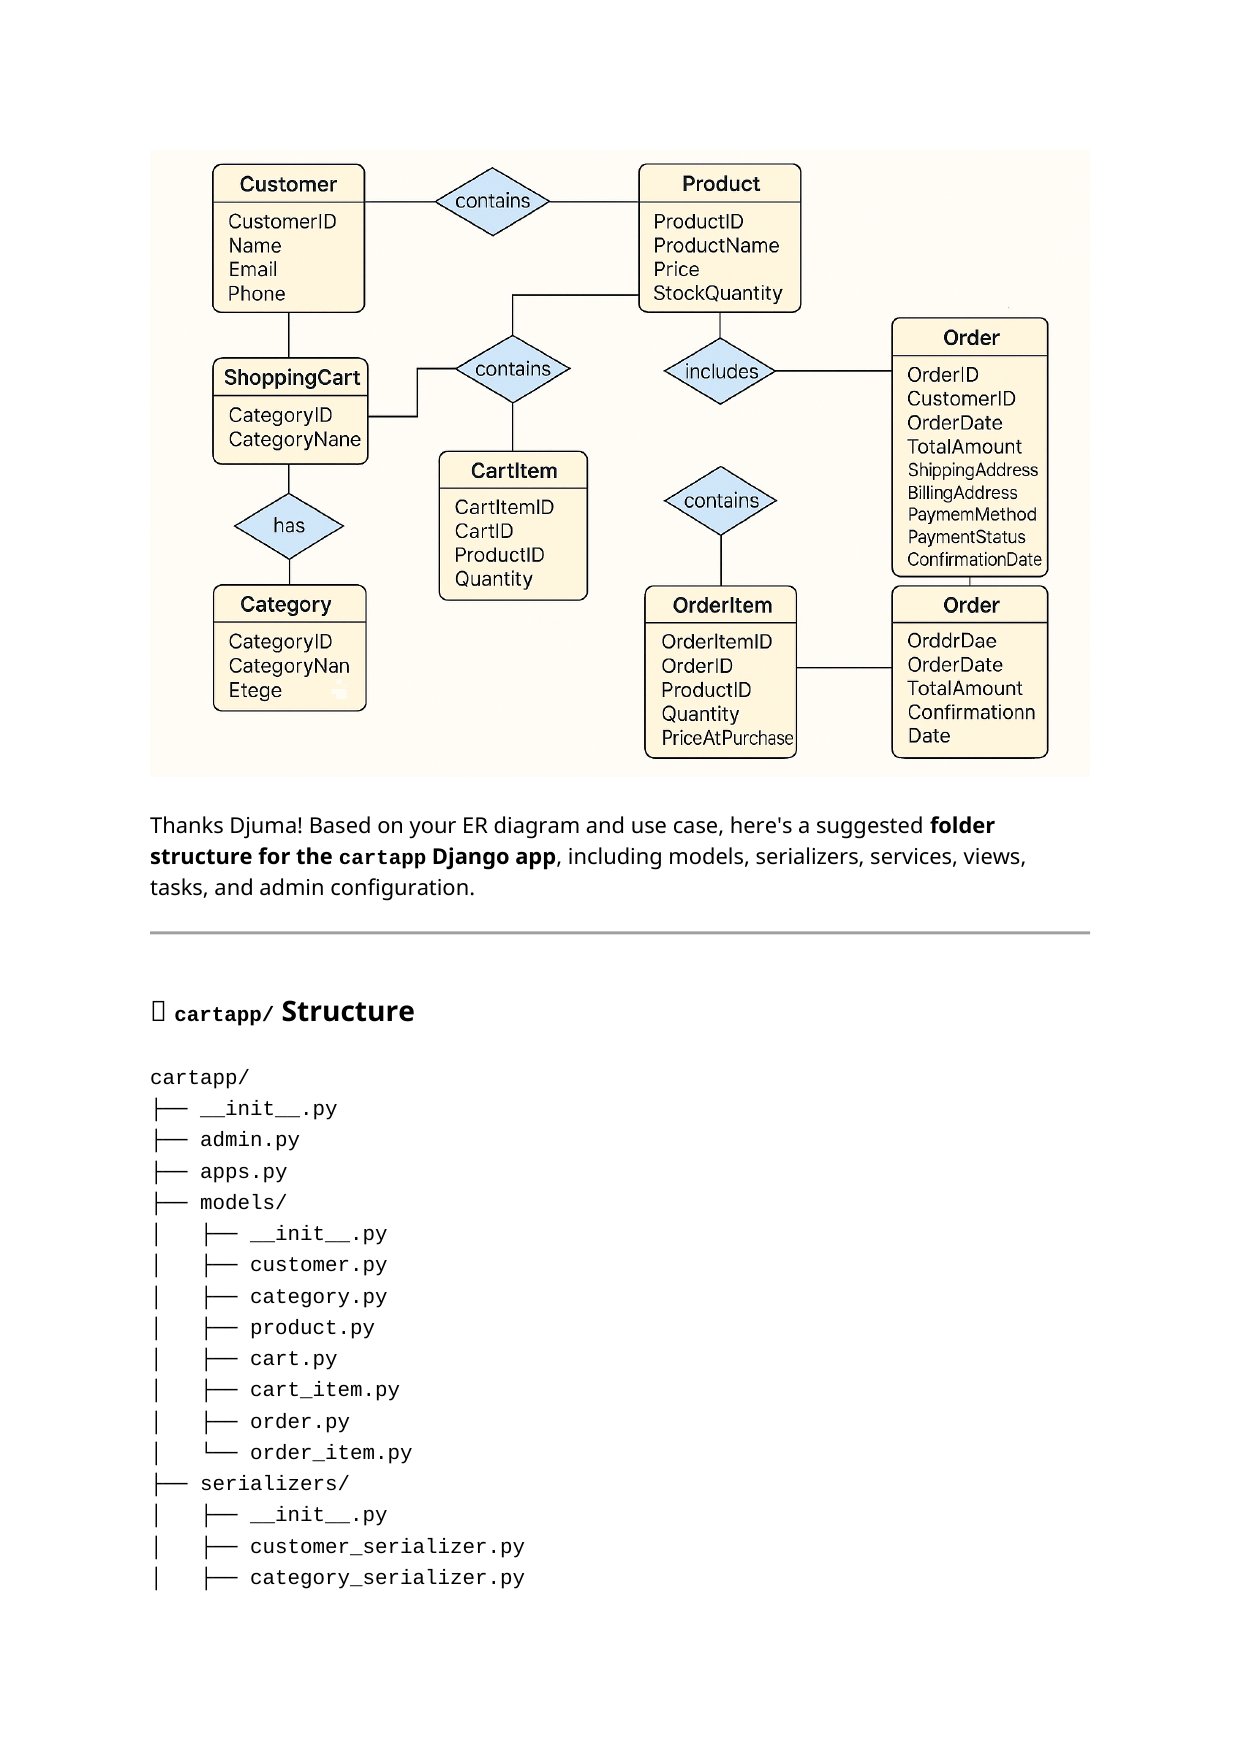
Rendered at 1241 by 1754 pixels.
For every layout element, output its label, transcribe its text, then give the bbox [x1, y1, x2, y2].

text │ ├── product.py [150, 1309, 1090, 1341]
text │ ├── __init__.py [150, 1216, 1090, 1247]
text │ └── order_item.py [150, 1434, 1090, 1466]
text │ ├── category.py [150, 1278, 1090, 1309]
text │ ├── order.py [150, 1403, 1090, 1434]
text │ ├── __init__.py [150, 1497, 1090, 1528]
text ├── admin.py [150, 1122, 1090, 1153]
text │ ├── cart_item.py [150, 1372, 1090, 1403]
text Thanks Djuma! Based on your ER diagram and use case, here's a suggested folder structure for the cartapp Django app, including models, serializers, services, views, tasks, and admin configuration. [150, 808, 1090, 902]
text │ ├── cart.py [150, 1341, 1090, 1372]
text cartapp/ [150, 1059, 1090, 1091]
text │ ├── customer.py [150, 1247, 1090, 1278]
text ├── models/ [150, 1184, 1090, 1216]
text ├── serializers/ [150, 1466, 1090, 1497]
text ├── apps.py [150, 1153, 1090, 1184]
text 📁 cartapp/ Structure [150, 992, 1090, 1030]
text ├── __init__.py [150, 1091, 1090, 1122]
text │ ├── category_serializer.py [150, 1559, 1090, 1591]
text │ ├── customer_serializer.py [150, 1528, 1090, 1559]
picture [150, 150, 1091, 777]
